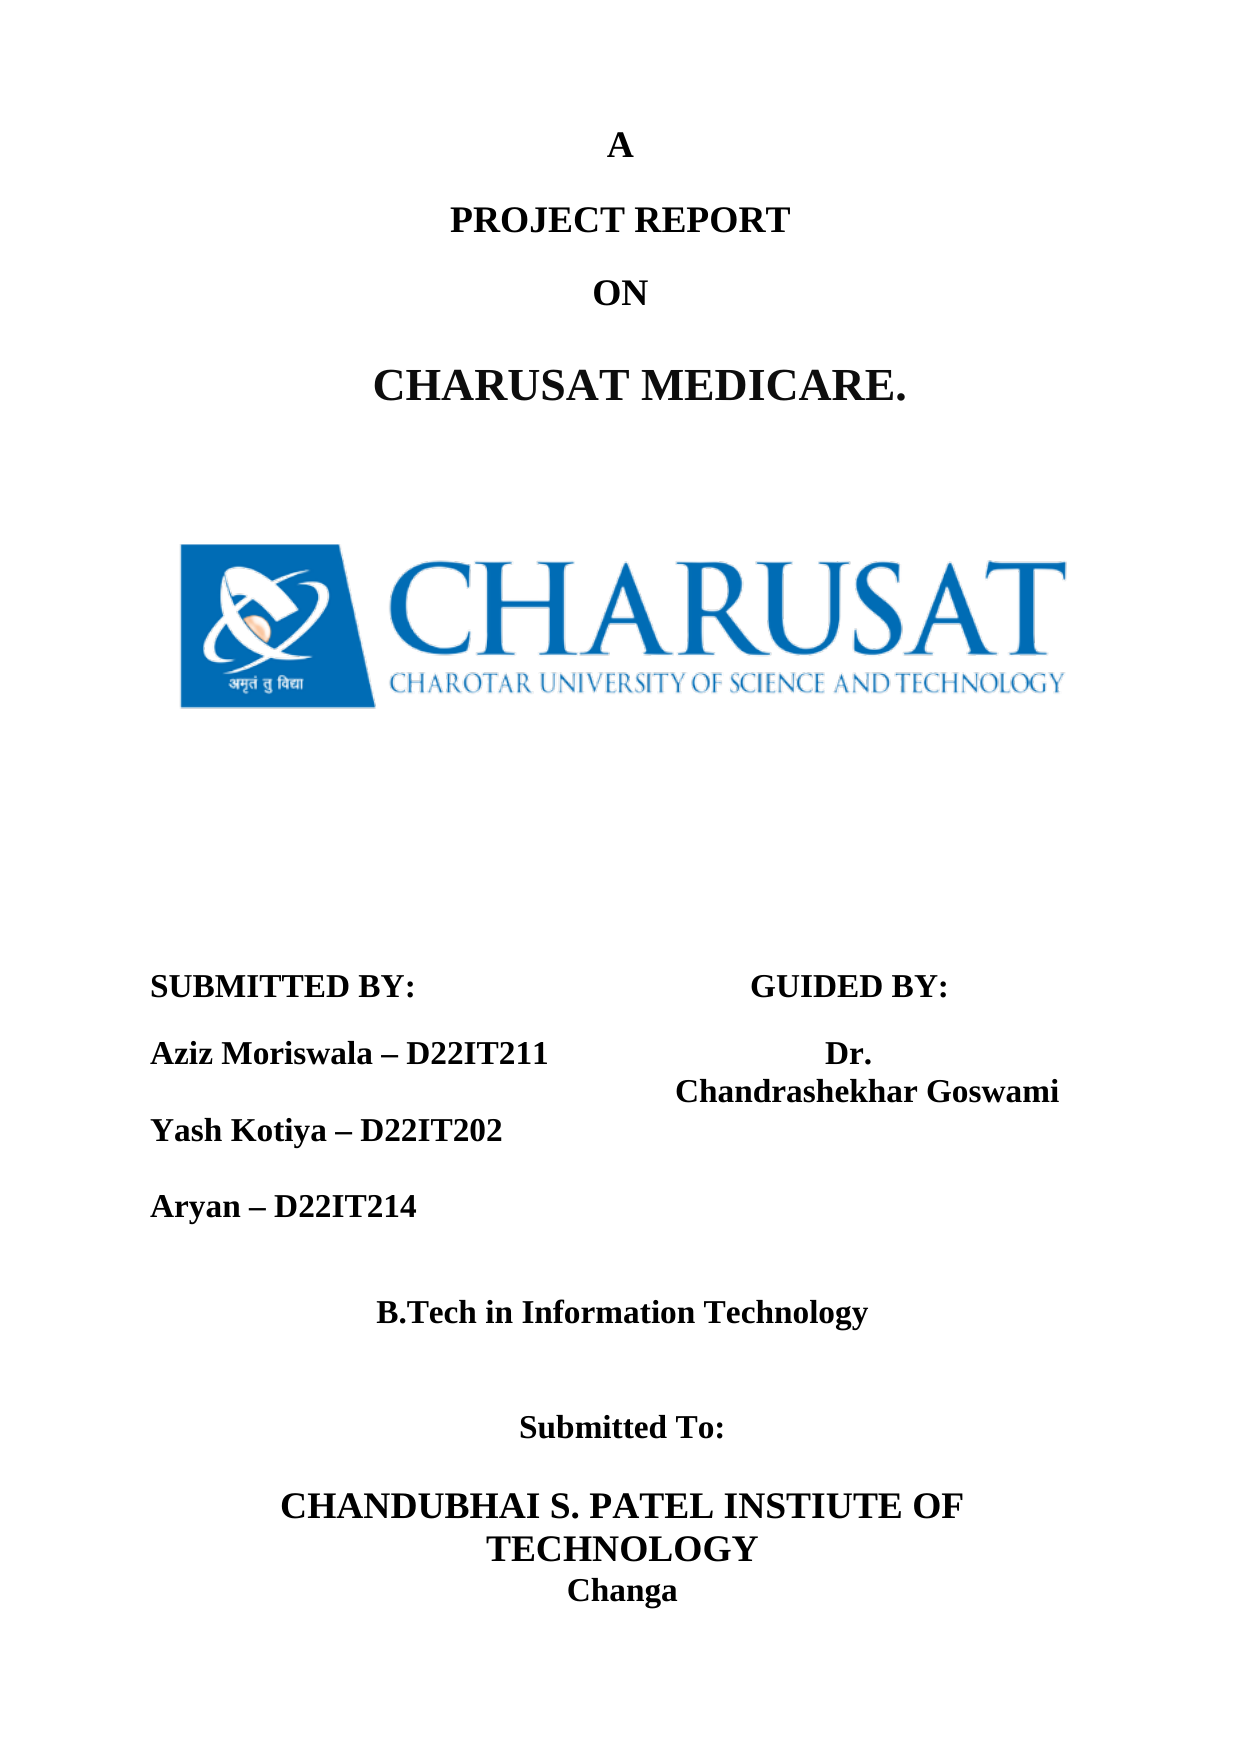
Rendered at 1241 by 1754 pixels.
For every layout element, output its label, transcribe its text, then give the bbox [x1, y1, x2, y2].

text ON [150, 270, 1090, 313]
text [150, 1484, 1094, 1570]
text B.Tech in Information Technology [150, 1292, 1094, 1330]
subtitle CHARUSAT MEDICARE. [150, 358, 992, 410]
text Aryan – D22IT214 [150, 1187, 1094, 1225]
text Changa [150, 1570, 1094, 1608]
text Submitted To: [150, 1407, 1094, 1445]
picture [150, 532, 1095, 716]
text Yash Kotiya – D22IT202 [150, 1110, 1094, 1148]
text Aziz Moriswala – D22IT211 Dr. Chandrashekhar Goswami [150, 1033, 1094, 1110]
text PROJECT REPORT [150, 198, 1090, 241]
text SUBMITTED BY: GUIDED BY: [150, 966, 1094, 1004]
text A [150, 123, 1090, 166]
